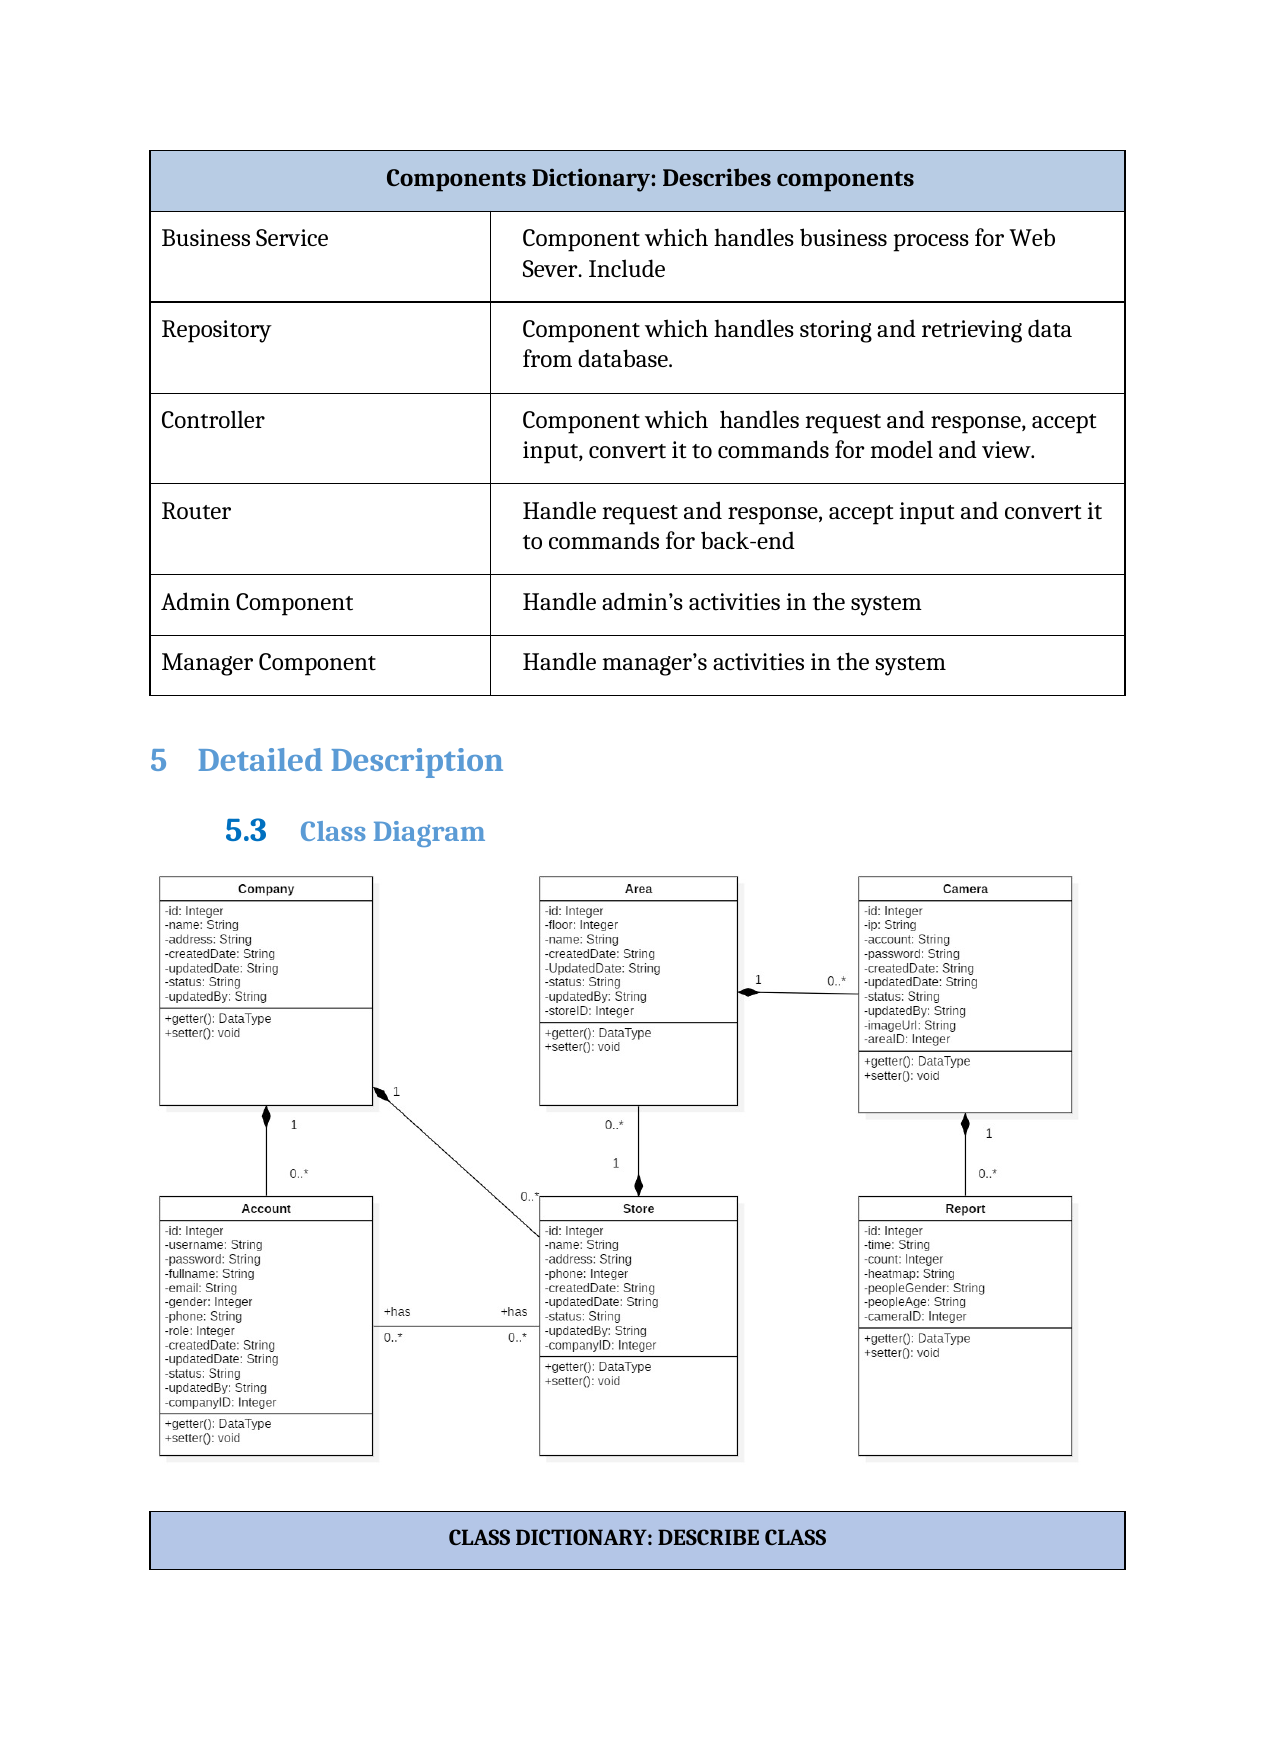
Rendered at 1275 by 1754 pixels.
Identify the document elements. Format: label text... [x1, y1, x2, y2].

table_cell Component which handles business process for Web Sever. Include [491, 212, 1124, 301]
picture [150, 868, 1109, 1493]
table_cell Admin Component [151, 575, 490, 635]
table_cell Handle manager’s activities in the system [491, 636, 1124, 695]
list Class Diagram [225, 811, 1125, 850]
table_cell Component which handles storing and retrieving data from database. [491, 303, 1124, 392]
subtitle Detailed Description [150, 741, 1125, 780]
table_cell Handle admin’s activities in the system [491, 575, 1124, 635]
table_cell Manager Component [151, 636, 490, 695]
table_cell Router [151, 484, 490, 574]
table_header CLASS DICTIONARY: DESCRIBE CLASS [151, 1512, 1124, 1569]
table_cell Controller [151, 394, 490, 483]
table_header Components Dictionary: Describes components [151, 151, 1124, 211]
table_cell Handle request and response, accept input and convert it to commands for back-end [491, 484, 1124, 574]
table_cell Component which handles request and response, accept input, convert it to commands for model and view. [491, 394, 1124, 483]
table_cell Repository [151, 303, 490, 392]
table_cell Business Service [151, 212, 490, 301]
